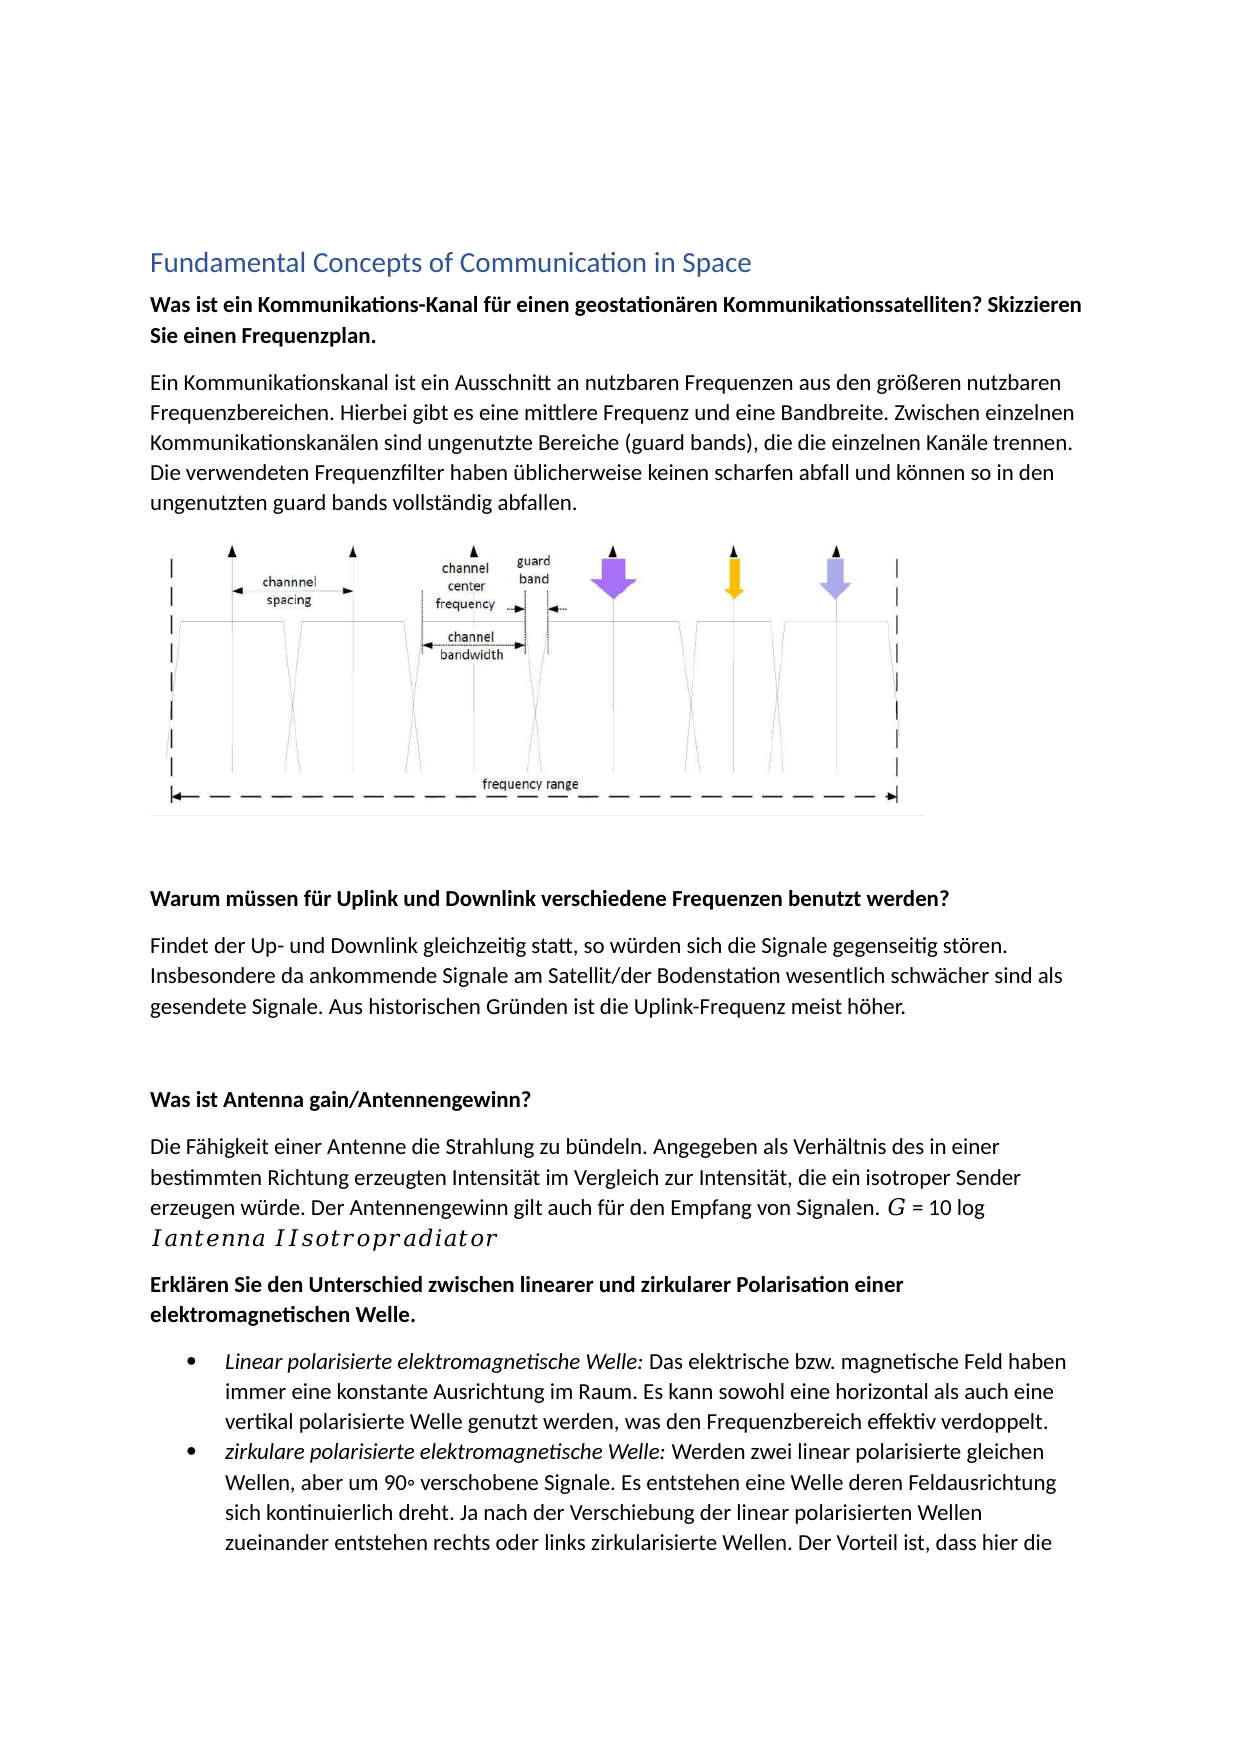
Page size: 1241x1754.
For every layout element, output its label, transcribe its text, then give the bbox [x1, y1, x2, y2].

text Findet der Up- und Downlink gleichzeitig statt, so würden sich die Signale gegenseitig stören. Insbesondere da ankommende Signale am Satellit/der Bodenstation wesentlich schwächer sind als gesendete Signale. Aus historischen Gründen ist die Uplink-Frequenz meist höher. [150, 931, 1090, 1020]
picture [150, 535, 927, 819]
text Was ist Antenna gain/Antennengewinn? [150, 1086, 1090, 1113]
list Linear polarisierte elektromagnetische Welle: Das elektrische bzw. magnetische Feld haben immer eine konstante Ausrichtung im Raum. Es kann sowohl eine horizontal als auch eine vertikal polarisierte Welle genutzt werden, was den Frequenzbereich effektiv verdoppelt. [187, 1347, 1090, 1435]
text Erklären Sie den Unterschied zwischen linearer und zirkularer Polarisation einer elektromagnetischen Welle. [150, 1270, 1090, 1328]
text Ein Kommunikationskanal ist ein Ausschnitt an nutzbaren Frequenzen aus den größeren nutzbaren Frequenzbereichen. Hierbei gibt es eine mittlere Frequenz und eine Bandbreite. Zwischen einzelnen Kommunikationskanälen sind ungenutzte Bereiche (guard bands), die die einzelnen Kanäle trennen. Die verwendeten Frequenzfilter haben üblicherweise keinen scharfen abfall und können so in den ungenutzten guard bands vollständig abfallen. [150, 368, 1090, 516]
text Warum müssen für Uplink und Downlink verschiedene Frequenzen benutzt werden? [150, 884, 1090, 912]
text Die Fähigkeit einer Antenne die Strahlung zu bündeln. Angegeben als Verhältnis des in einer bestimmten Richtung erzeugten Intensität im Vergleich zur Intensität, die ein isotroper Sender erzeugen würde. Der Antennengewinn gilt auch für den Empfang von Signalen. 𝐺 = 10 log 𝐼𝑎𝑛𝑡𝑒𝑛𝑛𝑎 𝐼𝐼𝑠𝑜𝑡𝑟𝑜𝑝𝑟𝑎𝑑𝑖𝑎𝑡𝑜𝑟 [150, 1132, 1090, 1251]
text Was ist ein Kommunikations-Kanal für einen geostationären Kommunikationssatelliten? Skizzieren Sie einen Frequenzplan. [150, 291, 1090, 349]
subtitle Fundamental Concepts of Communication in Space [150, 244, 1090, 279]
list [187, 1437, 1090, 1556]
